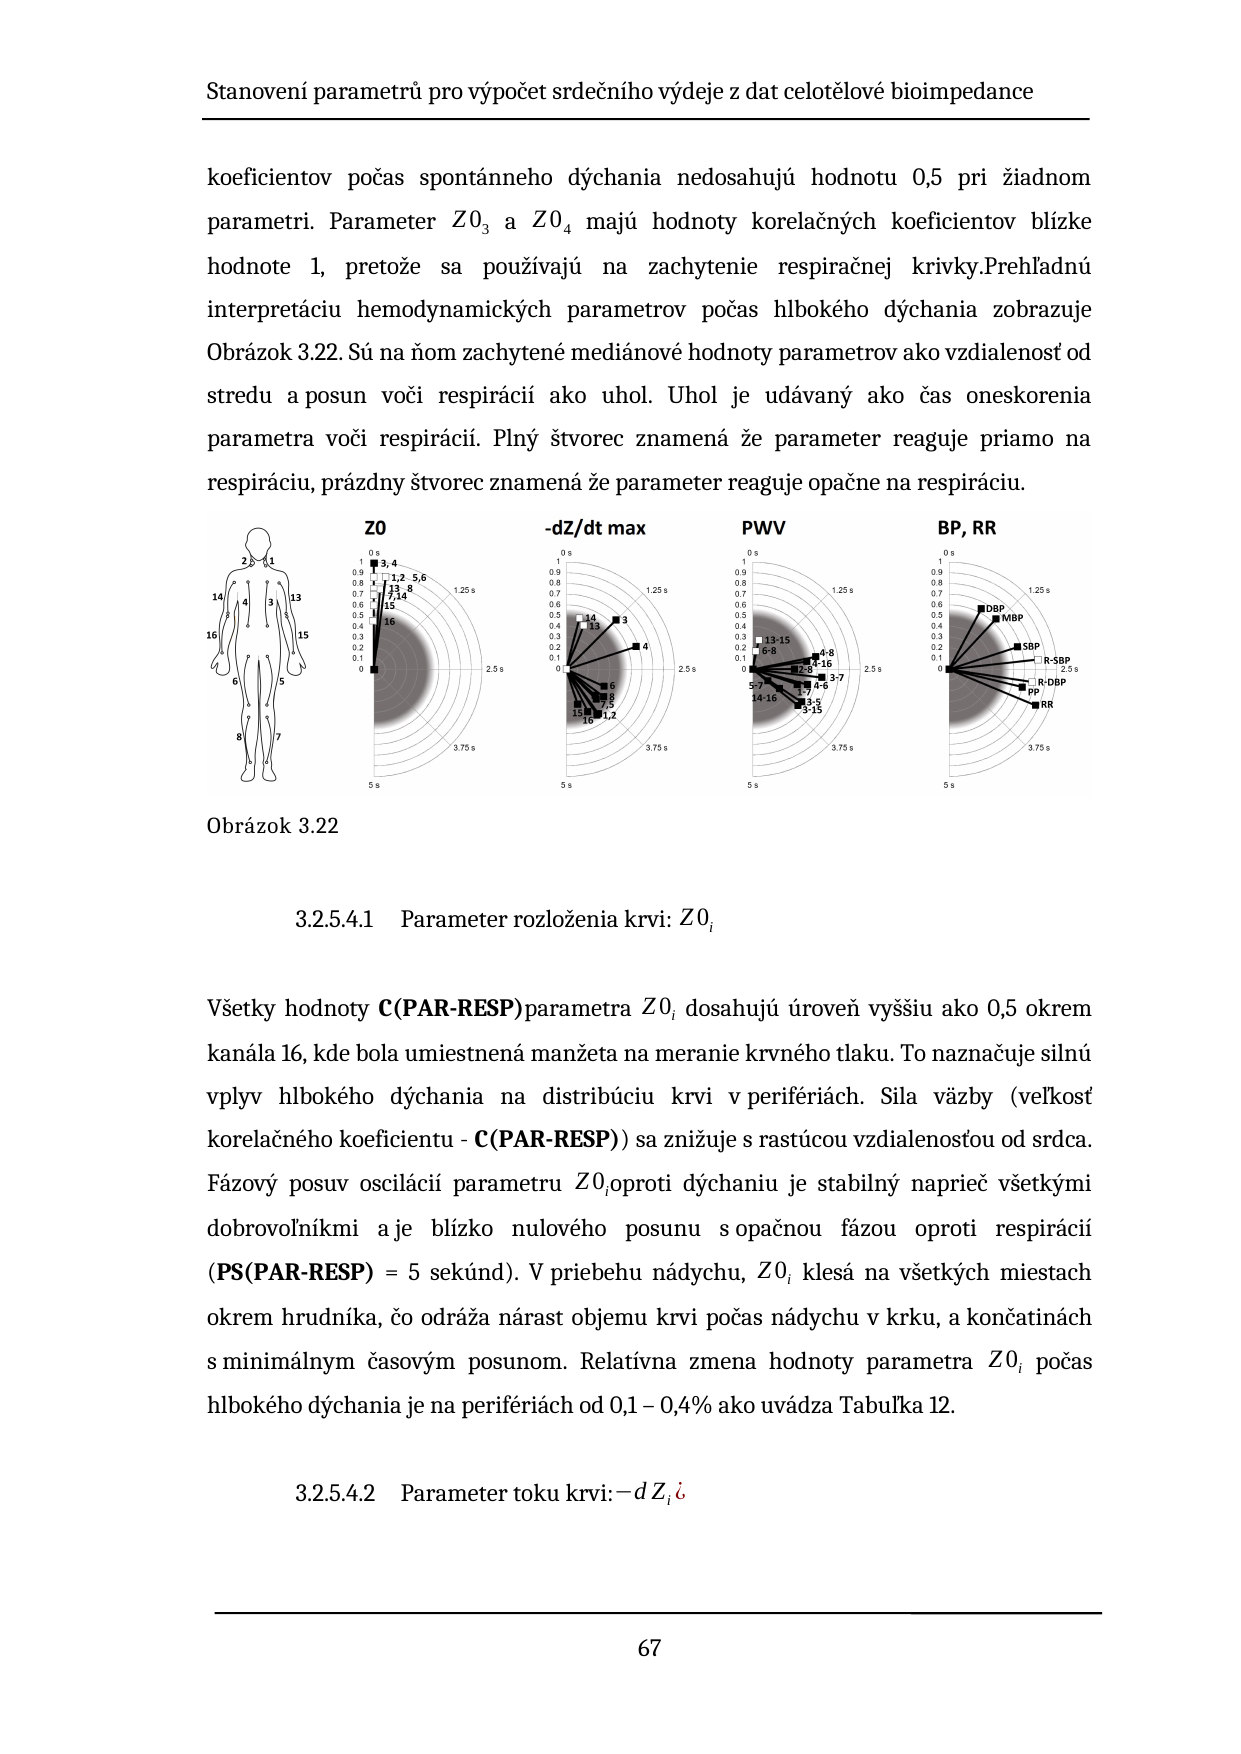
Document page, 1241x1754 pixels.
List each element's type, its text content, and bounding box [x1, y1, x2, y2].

text Všetky hodnoty C(PAR-RESP)parametra dosahujú úroveň vyššiu ako 0,5 okrem kanála 16, kde bola umiestnená manžeta na meranie krvného tlaku. To naznačuje silnú vplyv hlbokého dýchania na distribúciu krvi v perifériách. Sila väzby (veľkosť korelačného koeficientu - C(PAR-RESP)) sa znižuje s rastúcou vzdialenosťou od srdca. Fázový posuv oscilácií parametru oproti dýchaniu je stabilný naprieč všetkými dobrovoľníkmi a je blízko nulového posunu s opačnou fázou oproti respirácií (PS(PAR-RESP) = 5 sekúnd). V priebehu nádychu, klesá na všetkých miestach okrem hrudníka, čo odráža nárast objemu krvi počas nádychu v krku, a končatinách s minimálnym časovým posunom. Relatívna zmena hodnoty parametra počas hlbokého dýchania je na perifériách od 0,1 – 0,4% ako uvádza Tabuľka 7. [207, 993, 1092, 1420]
subtitle Parameter toku krvi: [295, 1478, 1092, 1509]
subtitle Parameter rozloženia krvi: [295, 904, 1092, 935]
picture [206, 510, 1092, 798]
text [207, 163, 1092, 496]
